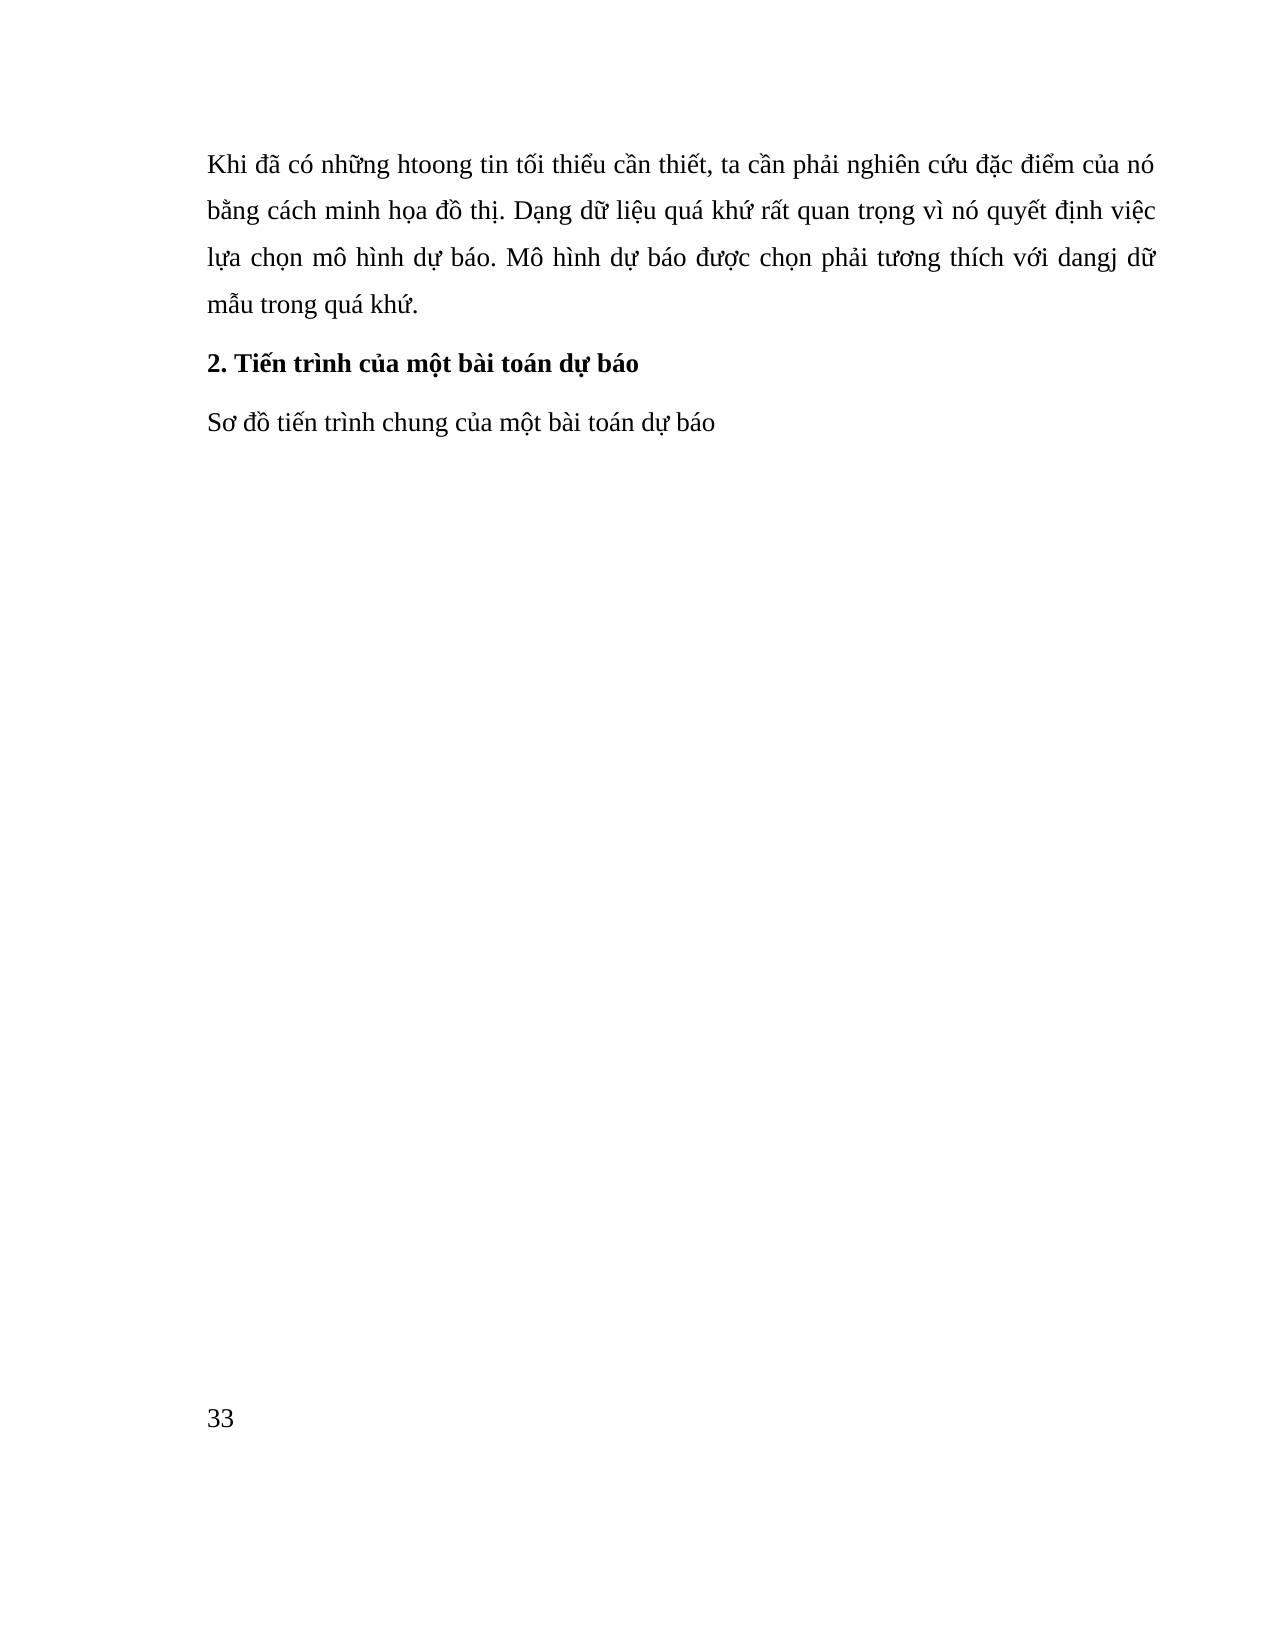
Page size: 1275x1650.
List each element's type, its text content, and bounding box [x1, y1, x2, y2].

text Sơ đồ tiến trình chung của một bài toán dự báo [207, 406, 1157, 437]
subtitle 2. Tiến trình của một bài toán dự báo [207, 347, 1157, 378]
text Khi đã có những htoong tin tối thiểu cần thiết, ta cần phải nghiên cứu đặc điểm của nó bằng cách minh họa đồ thị. Dạng dữ liệu quá khứ rất quan trọng vì nó quyết định việc lựa chọn mô hình dự báo. Mô hình dự báo được chọn phải tương thích với dangj dữ mẫu trong quá khứ. [207, 148, 1157, 319]
